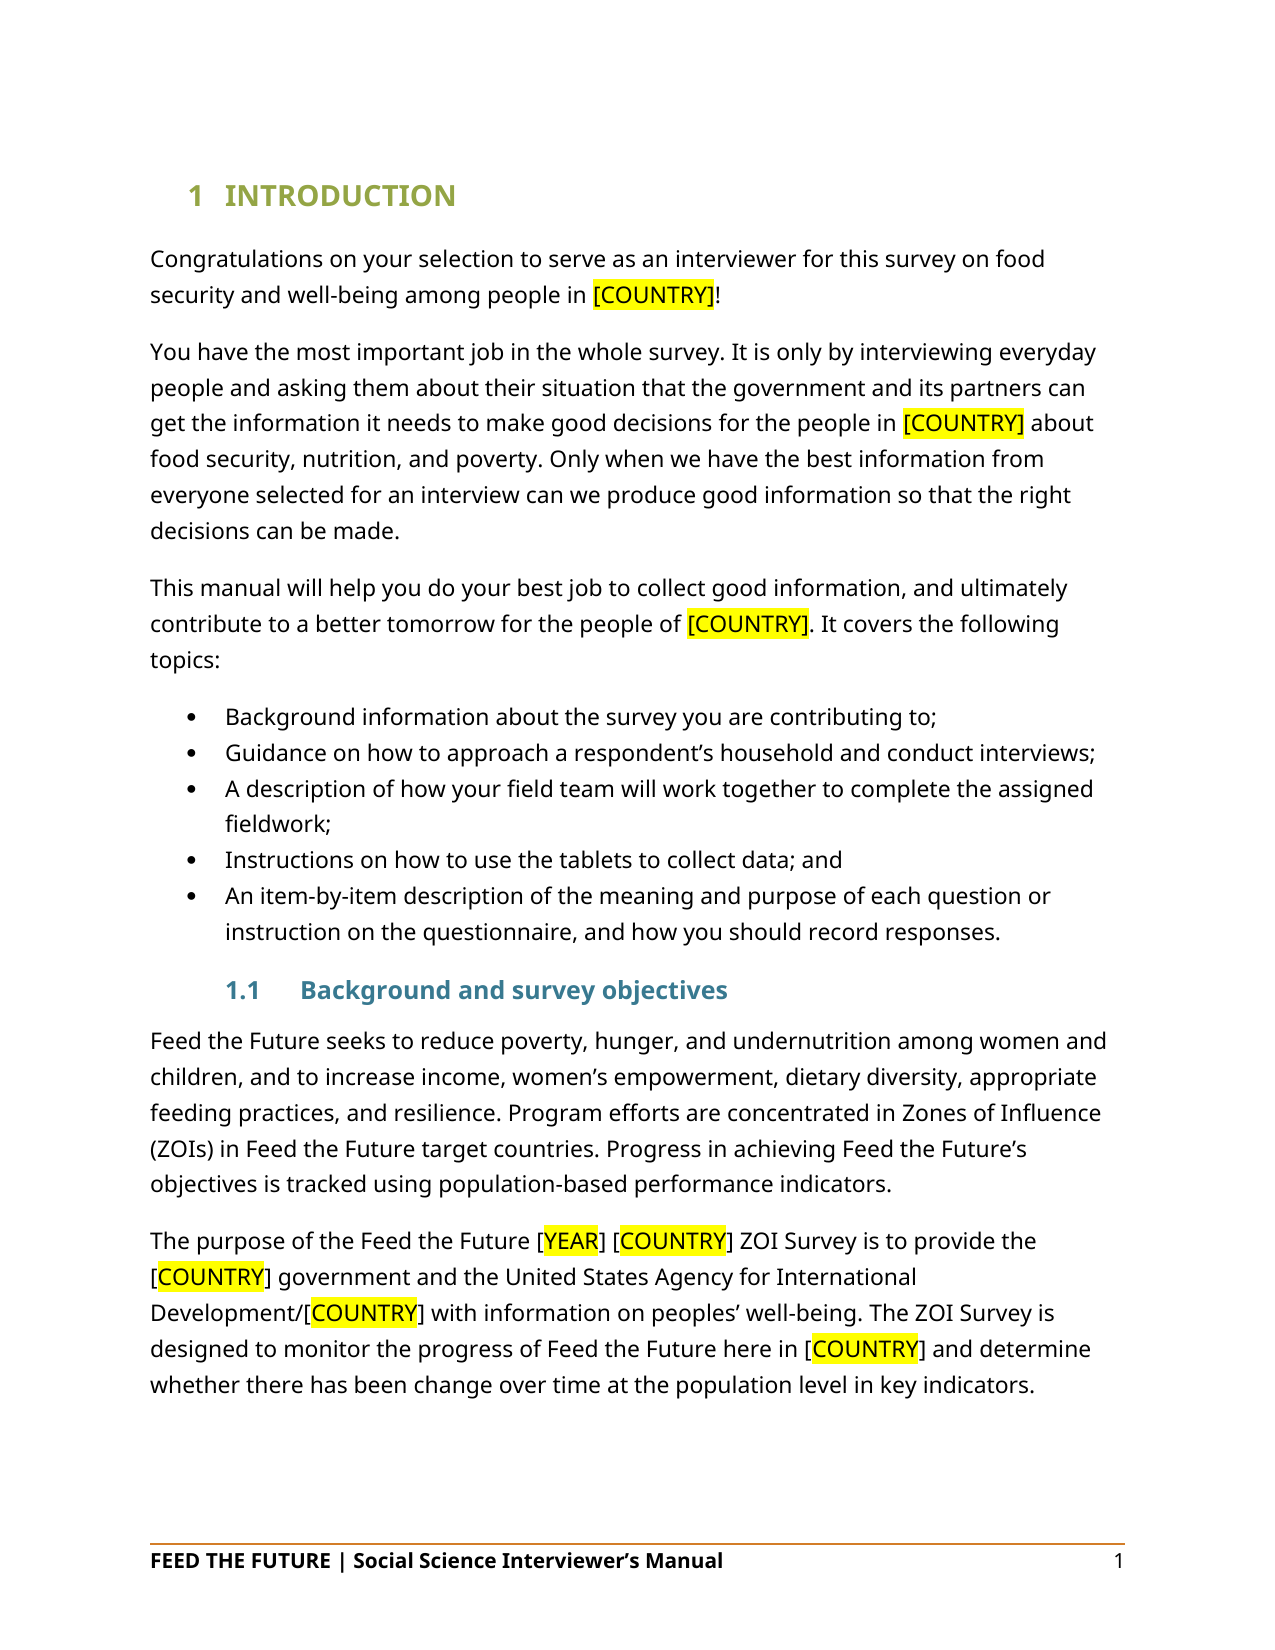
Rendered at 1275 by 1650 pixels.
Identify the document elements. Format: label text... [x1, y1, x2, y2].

list Instructions on how to use the tablets to collect data; and [187, 844, 1125, 876]
list Guidance on how to approach a respondent’s household and conduct interviews; [187, 737, 1125, 768]
subtitle 1.1 Background and survey objectives [225, 973, 1125, 1007]
list A description of how your field team will work together to complete the assigned fieldwork; [187, 772, 1125, 840]
text This manual will help you do your best job to collect good information, and ultimately contribute to a better tomorrow for the people of [COUNTRY]. It covers the following topics: [150, 572, 1125, 675]
text You have the most important job in the whole survey. It is only by interviewing everyday people and asking them about their situation that the government and its partners can get the information it needs to make good decisions for the people in [COUNTRY] about food security, nutrition, and poverty. Only when we have the best information from everyone selected for an interview can we produce good information so that the right decisions can be made. [150, 336, 1125, 546]
list Background information about the survey you are contributing to; [187, 701, 1125, 732]
text Congratulations on your selection to serve as an interviewer for this survey on food security and well-being among people in [COUNTRY]! [150, 243, 1125, 310]
subtitle 1 Introduction [187, 175, 1125, 215]
text The purpose of the Feed the Future [YEAR] [COUNTRY] ZOI Survey is to provide the [COUNTRY] government and the United States Agency for International Development/[COUNTRY] with information on peoples’ well-being. The ZOI Survey is designed to monitor the progress of Feed the Future here in [COUNTRY] and determine whether there has been change over time at the population level in key indicators. [150, 1225, 1125, 1400]
list An item-by-item description of the meaning and purpose of each question or instruction on the questionnaire, and how you should record responses. [187, 880, 1125, 947]
text Feed the Future seeks to reduce poverty, hunger, and undernutrition among women and children, and to increase income, women’s empowerment, dietary diversity, appropriate feeding practices, and resilience. Program efforts are concentrated in Zones of Influence (ZOIs) in Feed the Future target countries. Progress in achieving Feed the Future’s objectives is tracked using population-based performance indicators. [150, 1025, 1125, 1200]
